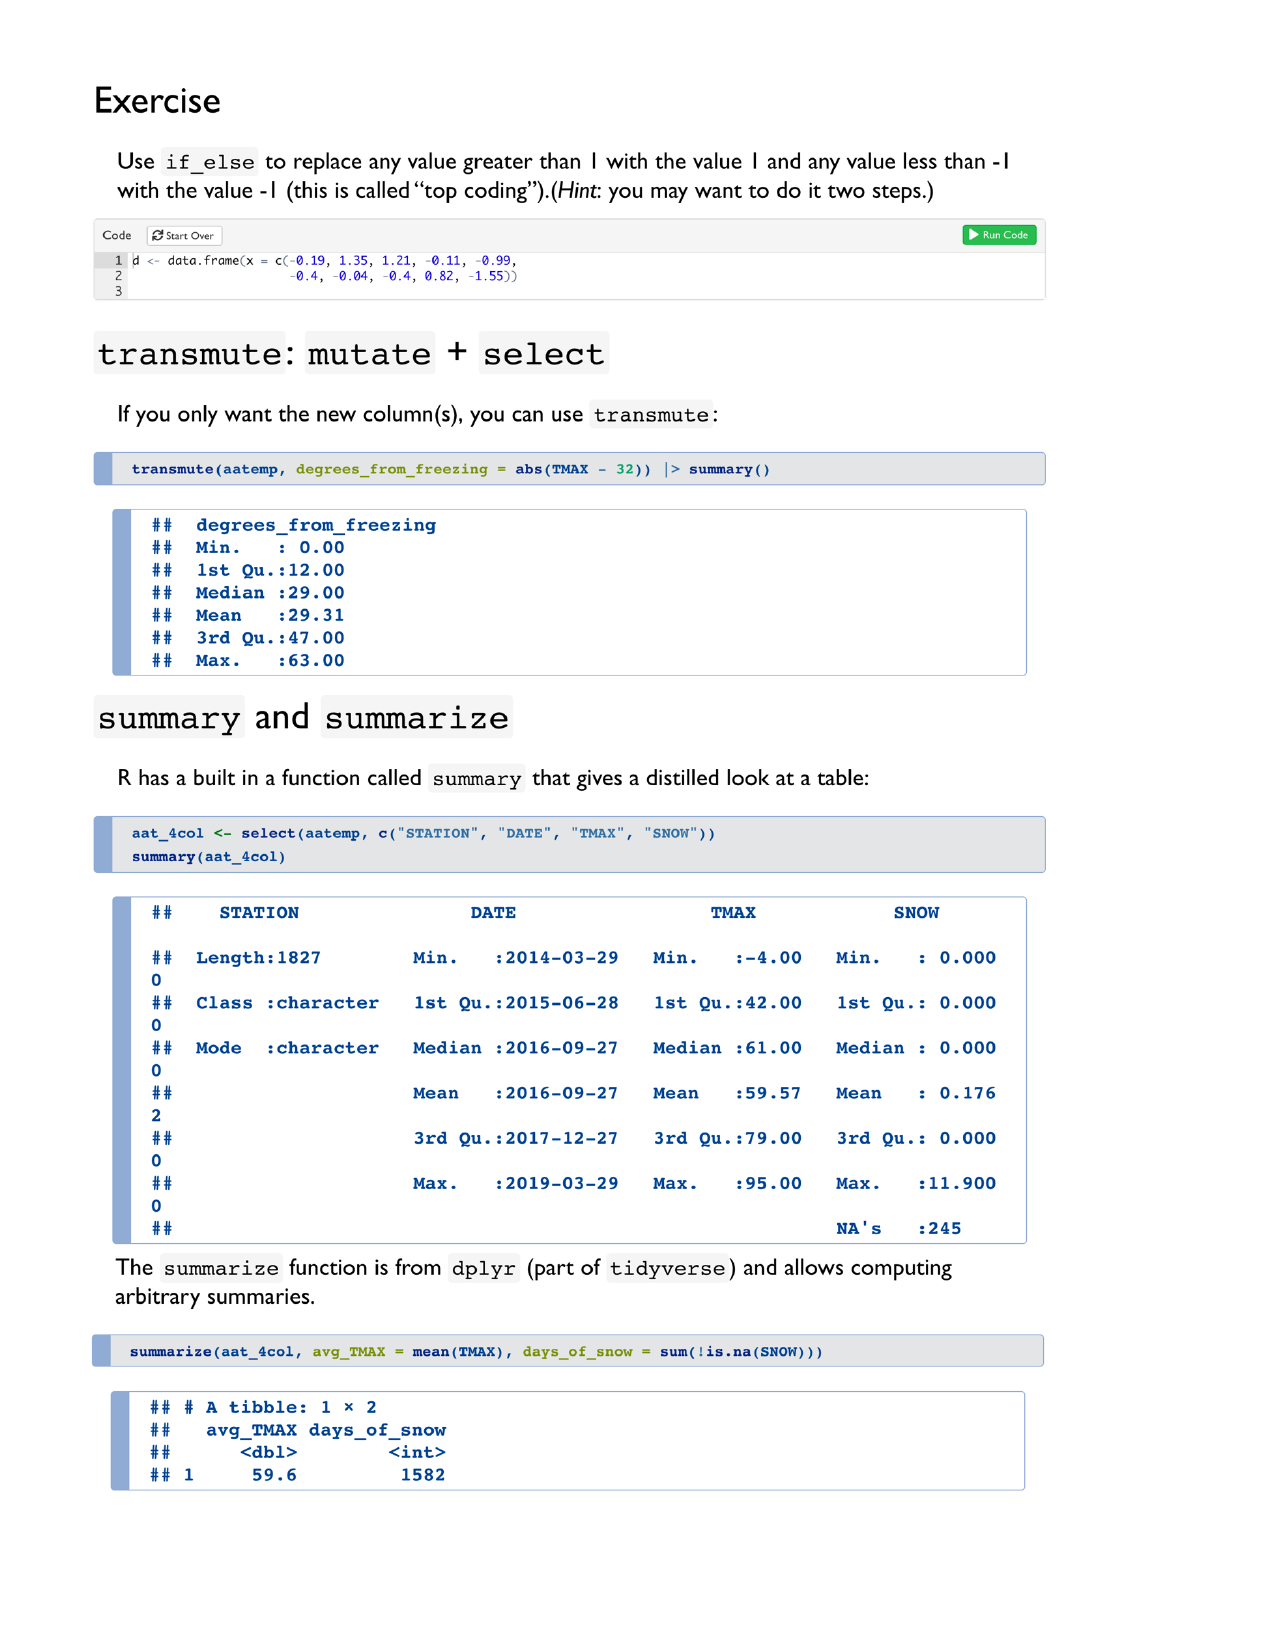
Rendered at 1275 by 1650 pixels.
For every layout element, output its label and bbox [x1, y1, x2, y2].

picture [75, 75, 1050, 1501]
